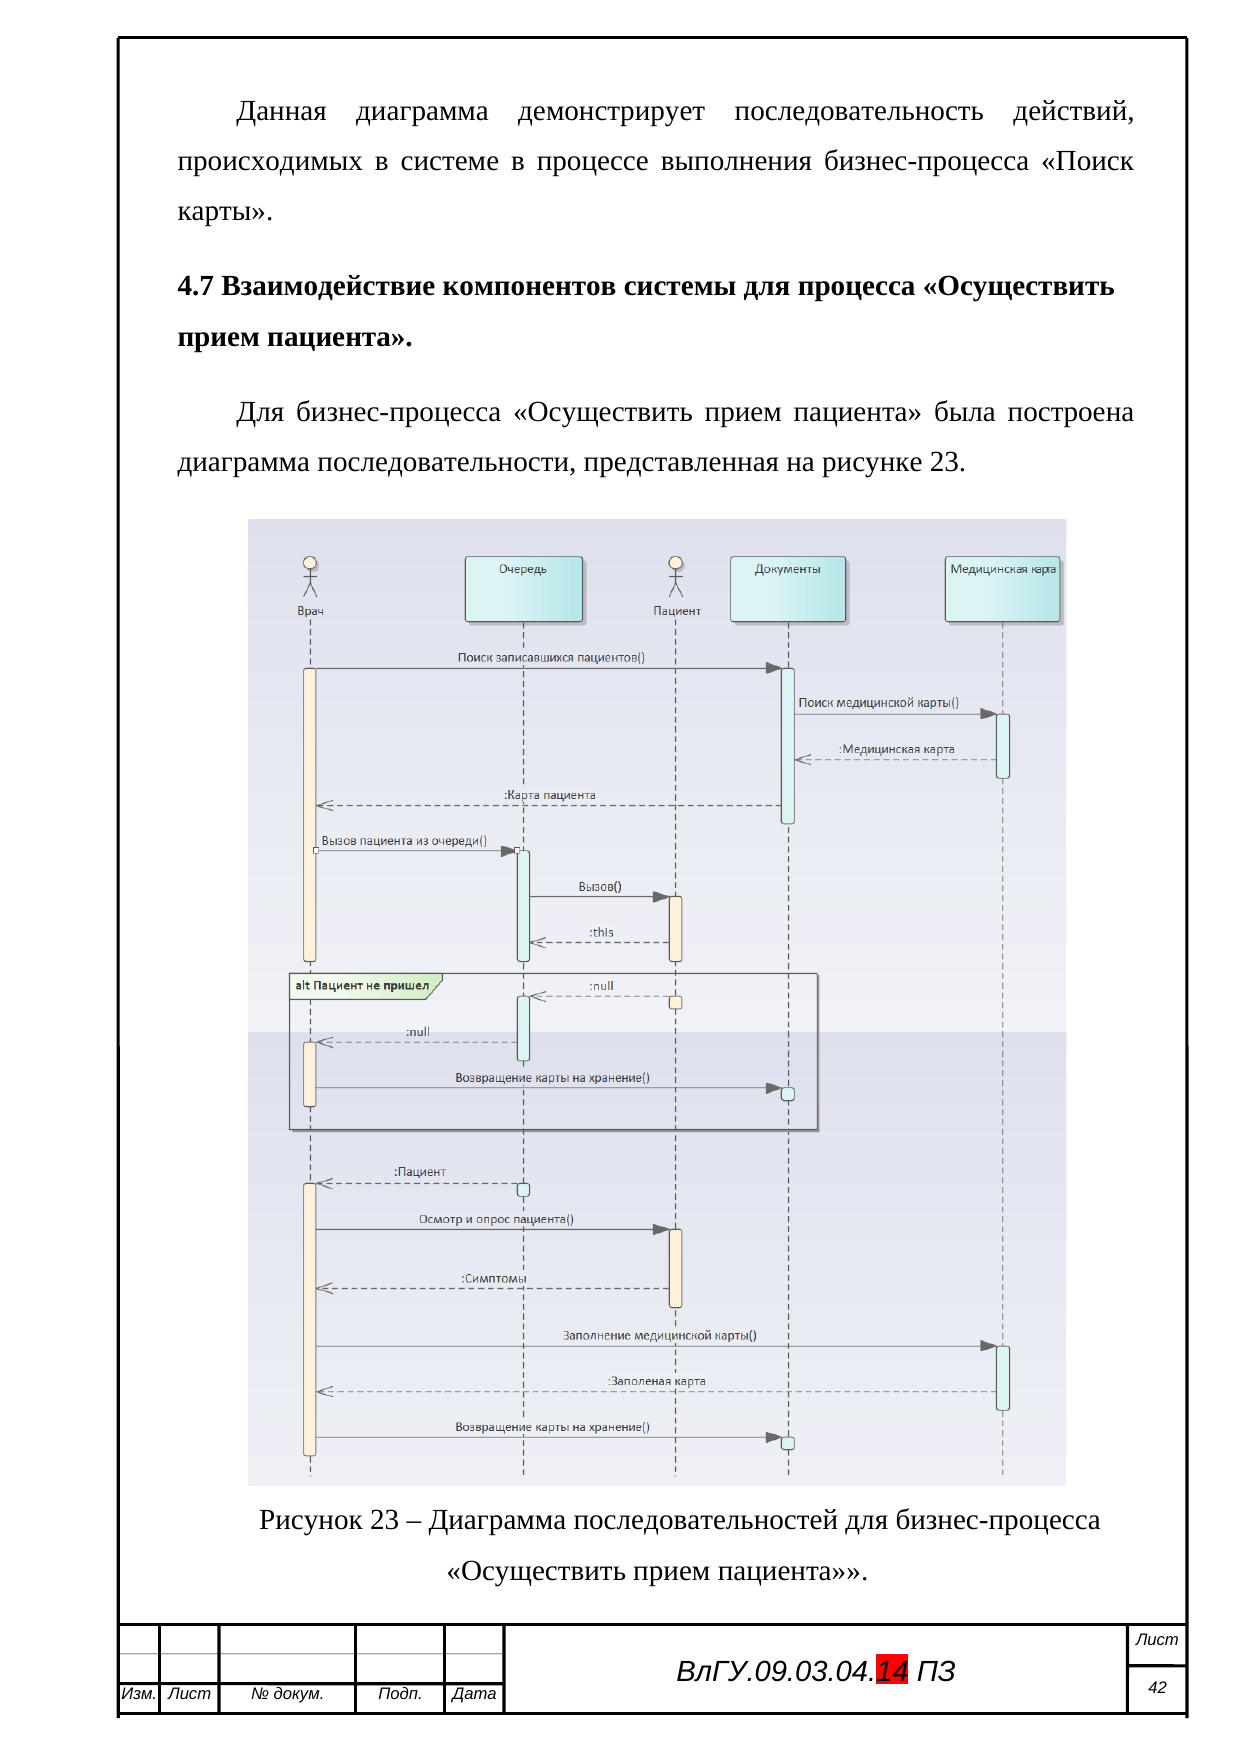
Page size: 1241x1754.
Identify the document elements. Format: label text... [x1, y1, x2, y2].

text Данная диаграмма демонстрирует последовательность действий, происходимых в системе в процессе выполнения бизнес-процесса «Поиск карты». [177, 93, 1135, 143]
text 4.7 Взаимодействие компонентов системы для процесса «Осуществить прием пациента». [177, 268, 1137, 352]
text Для бизнес-процесса «Осуществить прием пациента» была построена диаграмма последовательности, представленная на рисунке 23. [177, 394, 1135, 478]
text Данная диаграмма демонстрирует последовательность действий, происходимых в системе в процессе выполнения бизнес-процесса «Поиск карты». [177, 176, 1135, 227]
picture [247, 519, 1067, 1486]
text Рисунок 23 – Диаграмма последовательностей для бизнес-процесса «Осуществить прием пациента»». [148, 1502, 1167, 1586]
